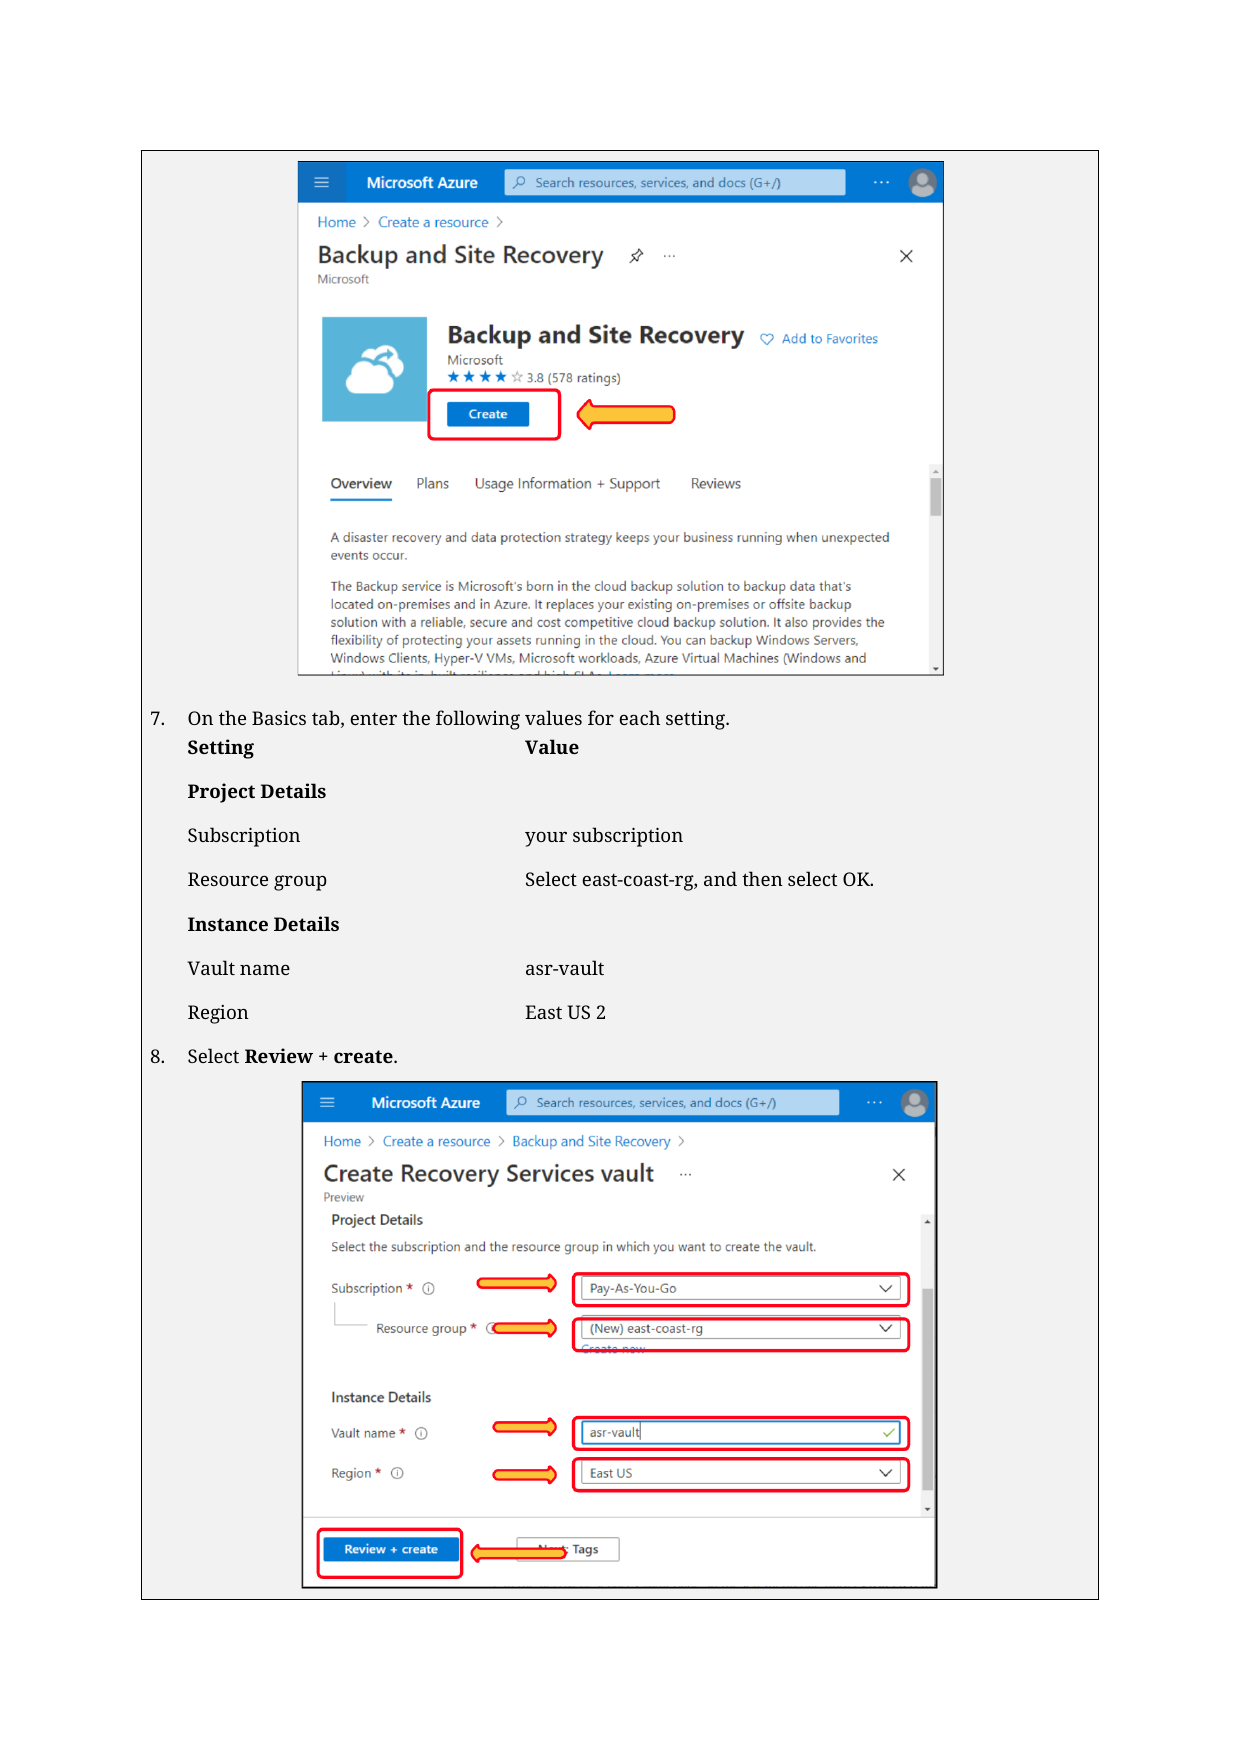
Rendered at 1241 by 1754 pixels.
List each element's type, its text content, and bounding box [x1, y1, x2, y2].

text Instance Details [142, 908, 1098, 936]
text Vault name asr-vault [142, 952, 1098, 981]
text Resource group Select east-coast-rg, and then select OK. [142, 863, 1098, 892]
picture [288, 153, 953, 686]
text Setting Value [142, 731, 1098, 760]
text Region East US 2 [142, 996, 1098, 1025]
text Subscription your subscription [142, 819, 1098, 848]
picture [294, 1072, 946, 1597]
text Project Details [142, 775, 1098, 804]
list On the Basics tab, enter the following values for each setting. [142, 702, 1098, 730]
list Select Review + create. [142, 1040, 1098, 1069]
